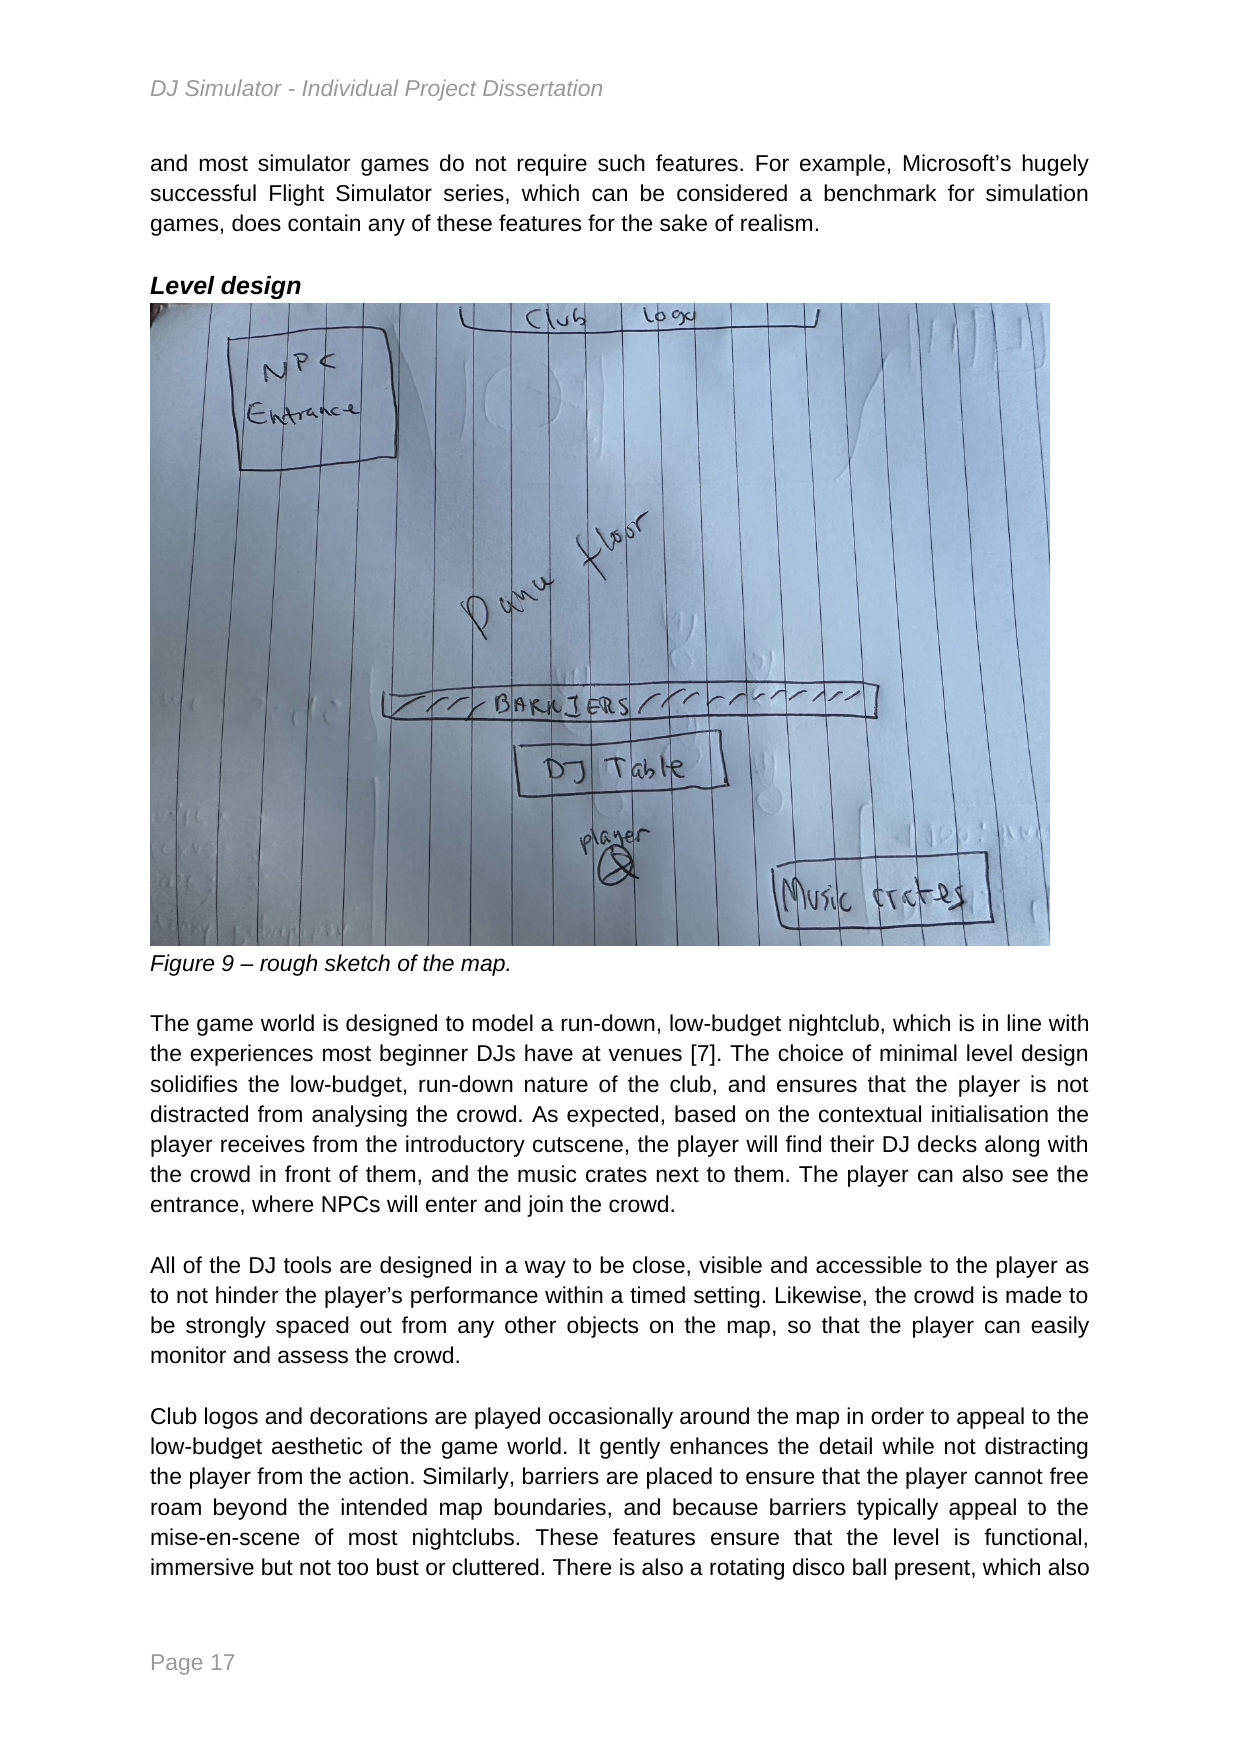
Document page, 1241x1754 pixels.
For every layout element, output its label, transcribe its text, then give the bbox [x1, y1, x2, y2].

text Figure 9 – rough sketch of the map. [150, 950, 1090, 976]
subtitle Level design [150, 271, 1090, 299]
text The game world is designed to model a run-down, low-budget nightclub, which is in line with the experiences most beginner DJs have at venues [7]. The choice of minimal level design solidifies the low-budget, run-down nature of the club, and ensures that the player is not distracted from analysing the crowd. As expected, based on the contextual initialisation the player receives from the introductory cutscene, the player will find their DJ decks along with the crowd in front of them, and the music crates next to them. The player can also see the entrance, where NPCs will enter and join the crowd. [150, 1010, 1090, 1218]
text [150, 1403, 1090, 1580]
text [150, 150, 1090, 237]
picture [150, 303, 1051, 946]
text All of the DJ tools are designed in a way to be close, visible and accessible to the player as to not hinder the player’s performance within a timed setting. Likewise, the crowd is made to be strongly spaced out from any other objects on the map, so that the player can easily monitor and assess the crowd. [150, 1252, 1090, 1369]
